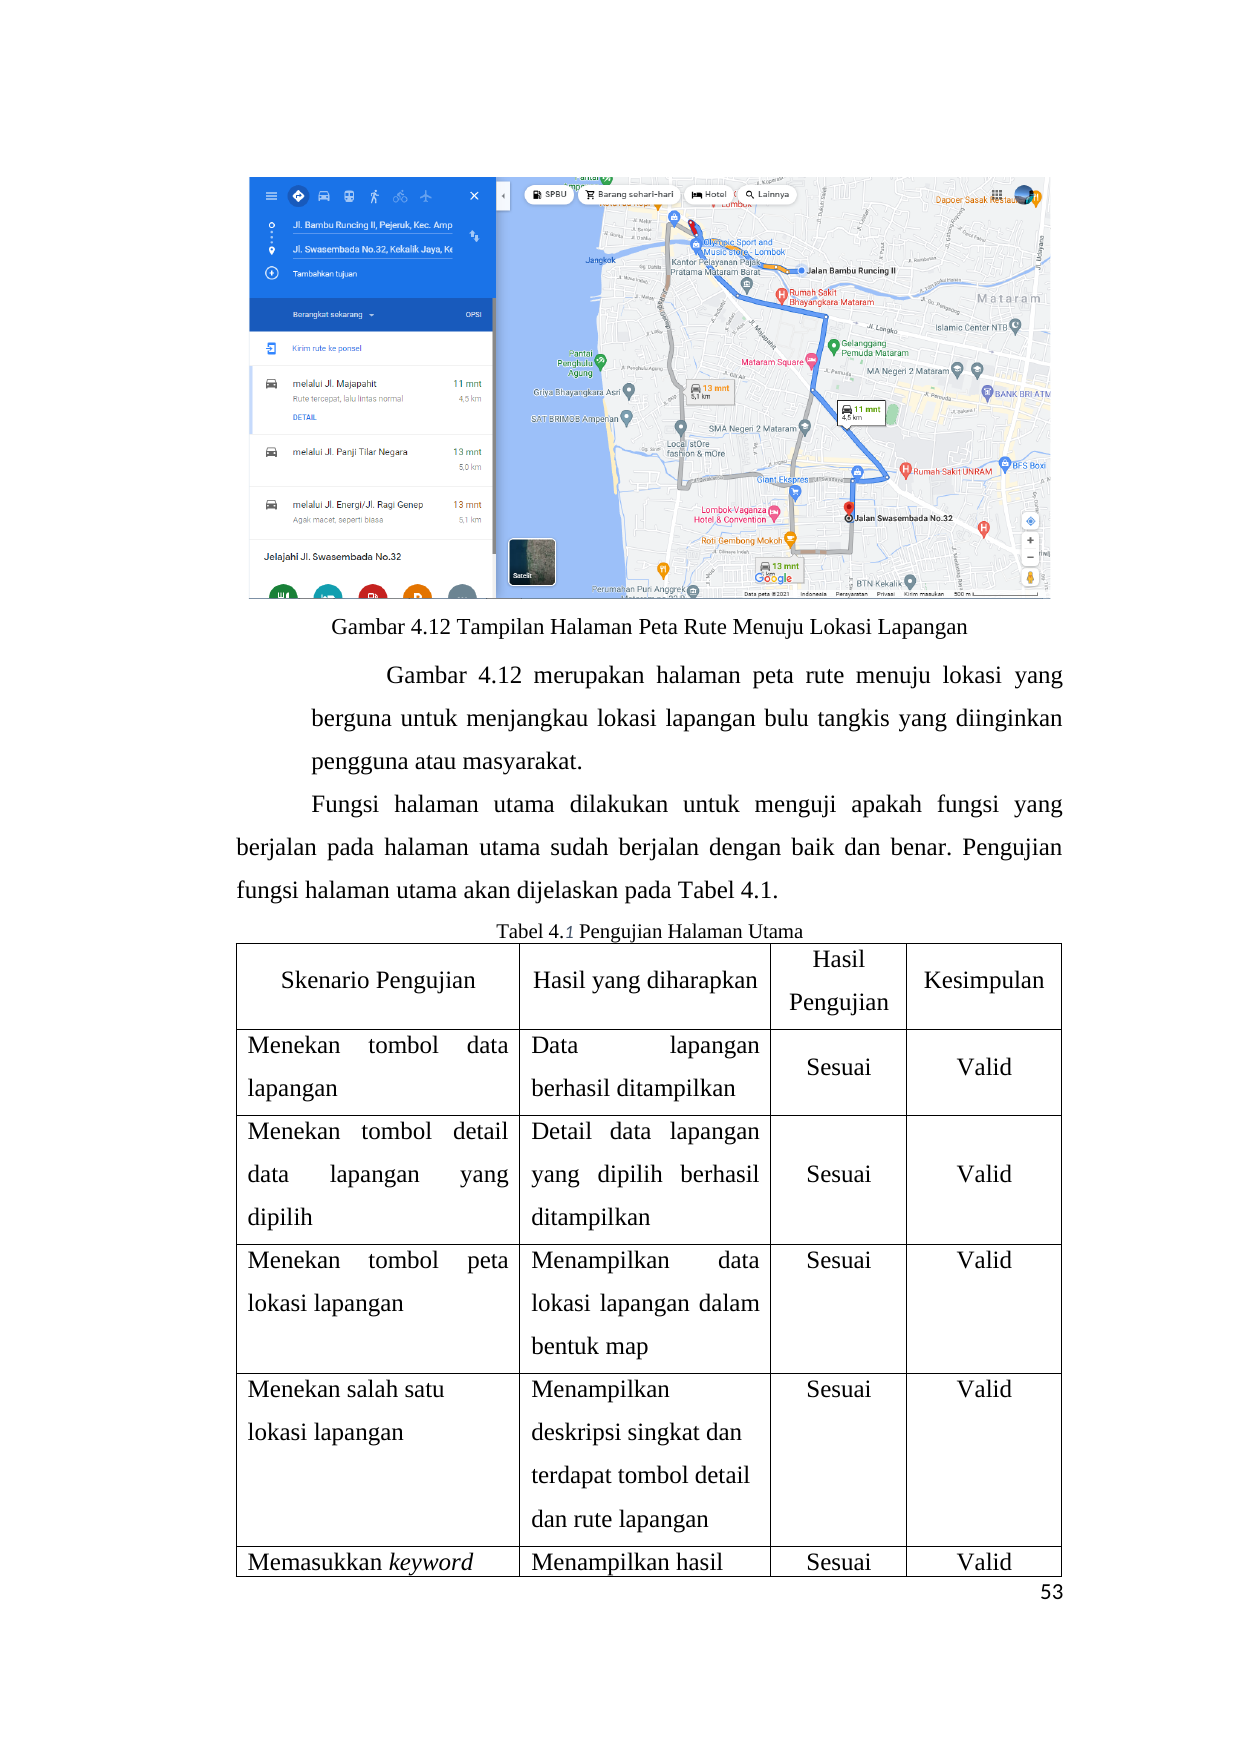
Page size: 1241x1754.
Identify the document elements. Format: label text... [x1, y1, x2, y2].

table_cell Valid [907, 1374, 1061, 1546]
table_cell Menekan tombol data lapangan [237, 1030, 519, 1115]
table_header Kesimpulan [907, 944, 1061, 1029]
table_cell Sesuai [771, 1116, 906, 1244]
text Tabel 4.1 Pengujian Halaman Utama [236, 919, 1063, 943]
table_cell Sesuai [771, 1245, 906, 1373]
table_header Hasil Pengujian [771, 944, 906, 1029]
table_cell Data lapangan berhasil ditampilkan [520, 1030, 770, 1115]
table_cell Menekan tombol detail data lapangan yang dipilih [237, 1116, 519, 1244]
table_cell Valid [907, 1116, 1061, 1244]
table_cell Sesuai [771, 1547, 906, 1576]
picture [248, 177, 1051, 599]
table_cell Detail data lapangan yang dipilih berhasil ditampilkan [520, 1116, 770, 1244]
table_cell Sesuai [771, 1374, 906, 1546]
table_cell Valid [907, 1245, 1061, 1373]
table_header Skenario Pengujian [237, 944, 519, 1029]
table_header Hasil yang diharapkan [520, 944, 770, 1029]
table_cell Menekan tombol peta lokasi lapangan [237, 1245, 519, 1373]
text Gambar 4.12 Tampilan Halaman Peta Rute Menuju Lokasi Lapangan [236, 613, 1063, 639]
table_cell Valid [907, 1547, 1061, 1576]
text Gambar 4.12 merupakan halaman peta rute menuju lokasi yang berguna untuk menjangkau lokasi lapangan bulu tangkis yang diinginkan pengguna atau masyarakat. [311, 660, 1063, 775]
table_cell Menampilkan deskripsi singkat dan terdapat tombol detail dan rute lapangan [520, 1374, 770, 1546]
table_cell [237, 1547, 519, 1576]
table_cell Menekan salah satu lokasi lapangan [237, 1374, 519, 1546]
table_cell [520, 1547, 770, 1576]
list Fungsi halaman utama dilakukan untuk menguji apakah fungsi yang berjalan pada halaman utama sudah berjalan dengan baik dan benar. Pengujian fungsi halaman utama akan dijelaskan pada Tabel 4.1. [236, 789, 1063, 904]
table_cell Valid [907, 1030, 1061, 1115]
table_cell Sesuai [771, 1030, 906, 1115]
table_cell Menampilkan data lokasi lapangan dalam bentuk map [520, 1245, 770, 1373]
